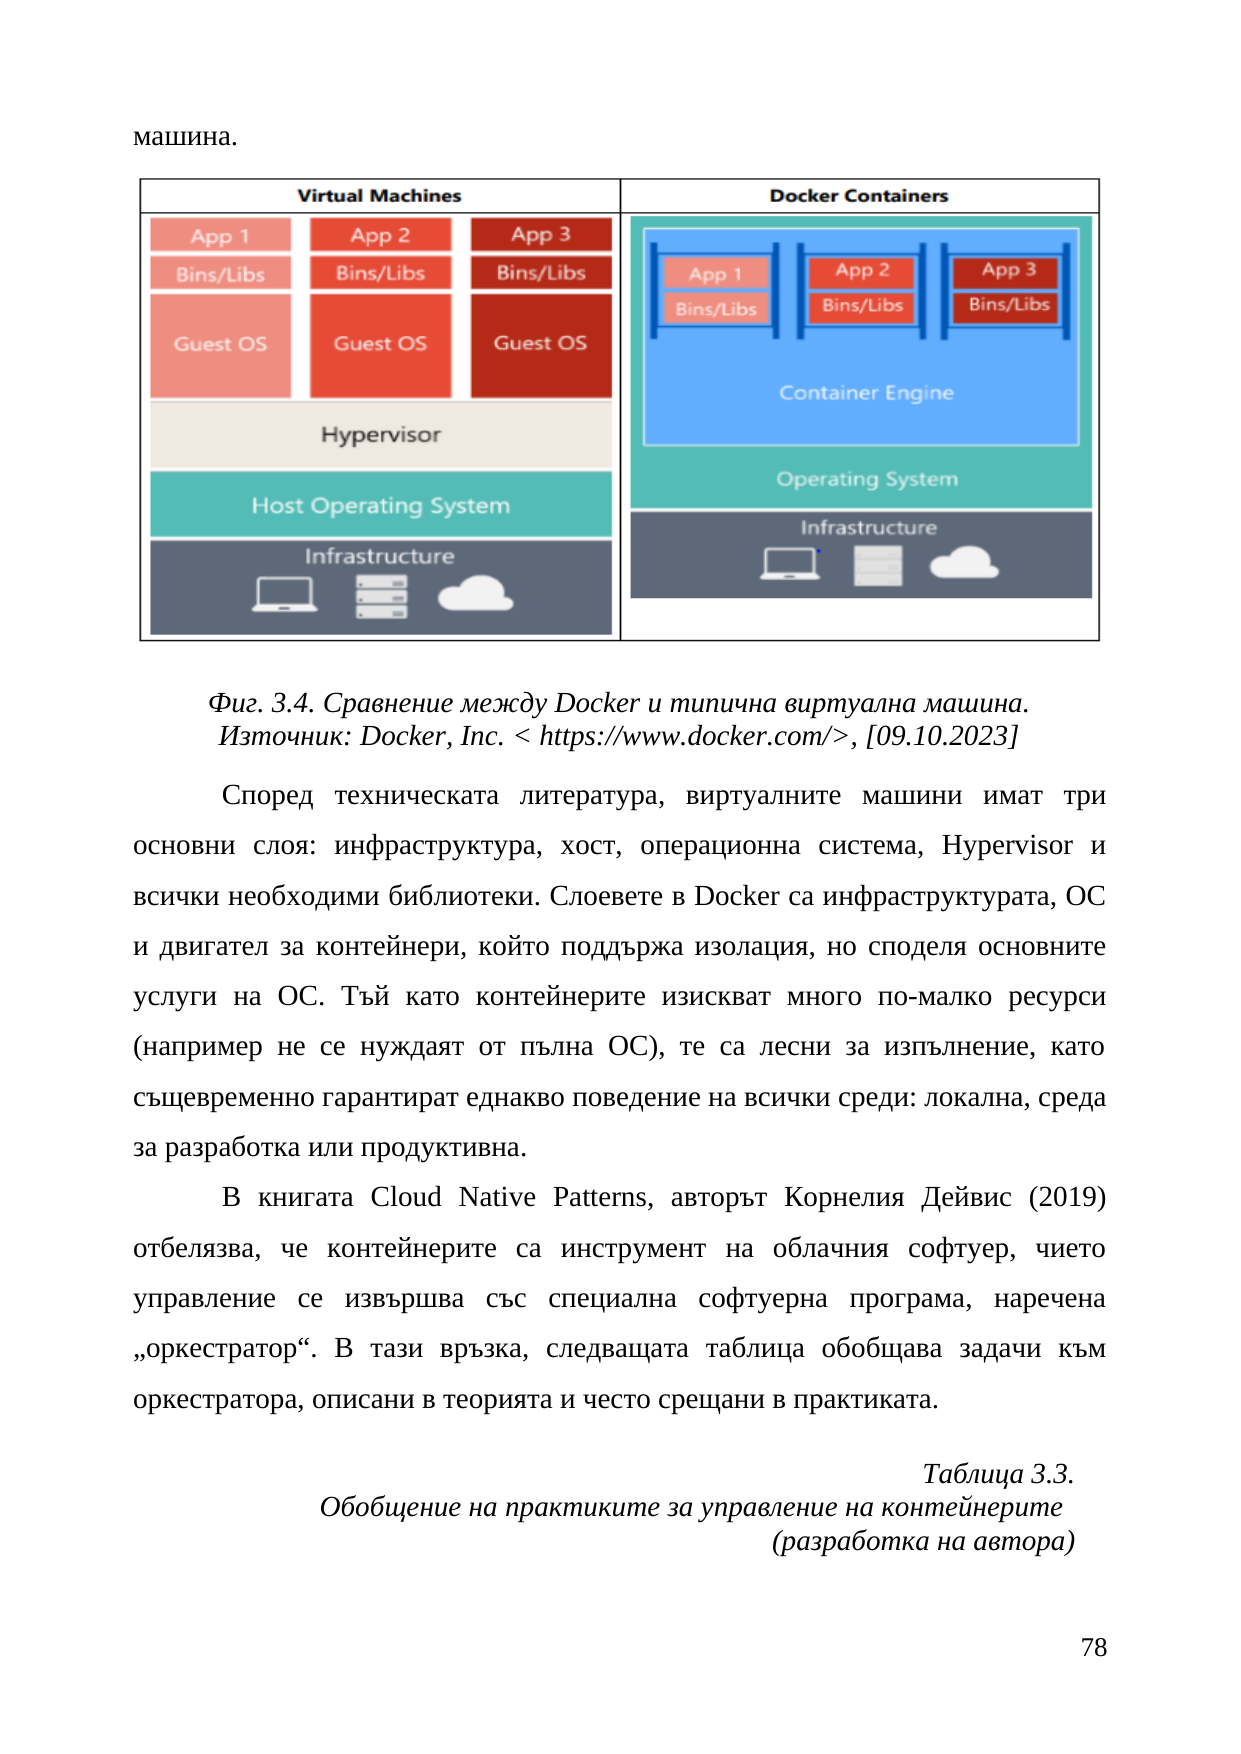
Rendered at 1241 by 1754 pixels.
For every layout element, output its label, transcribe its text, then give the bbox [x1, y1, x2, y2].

title Фиг. 3.4. Сравнение между Docker и типична виртуална машина. Източник: Docker, Inc. < https://www.docker.com/>, [09.10.2023] [192, 685, 1048, 752]
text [133, 118, 1107, 168]
title Таблица 3.3. Обобщение на практиките за управление на контейнерите (разработка на автора) [192, 1456, 1078, 1557]
picture [132, 168, 1108, 644]
text В книгата Cloud Native Patterns, авторът Корнелия Дейвис (2019) отбелязва, че контейнерите са инструмент на облачния софтуер, чието управление се извършва със специална софтуерна програма, наречена „оркестратор“. В тази връзка, следващата таблица обобщава задачи към оркестратора, описани в теорията и често срещани в практиката. [133, 1179, 1107, 1414]
text Според техническата литература, виртуалните машини имат три основни слоя: инфраструктура, хост, операционна система, Hypervisor и всички необходими библиотеки. Слоевете в Docker са инфраструктурата, ОС и двигател за контейнери, който поддържа изолация, но споделя основните услуги на ОС. Тъй като контейнерите изискват много по-малко ресурси (например не се нуждаят от пълна ОС), те са лесни за изпълнение, като същевременно гарантират еднакво поведение на всички среди: локална, среда за разработка или продуктивна. [133, 777, 1107, 1163]
